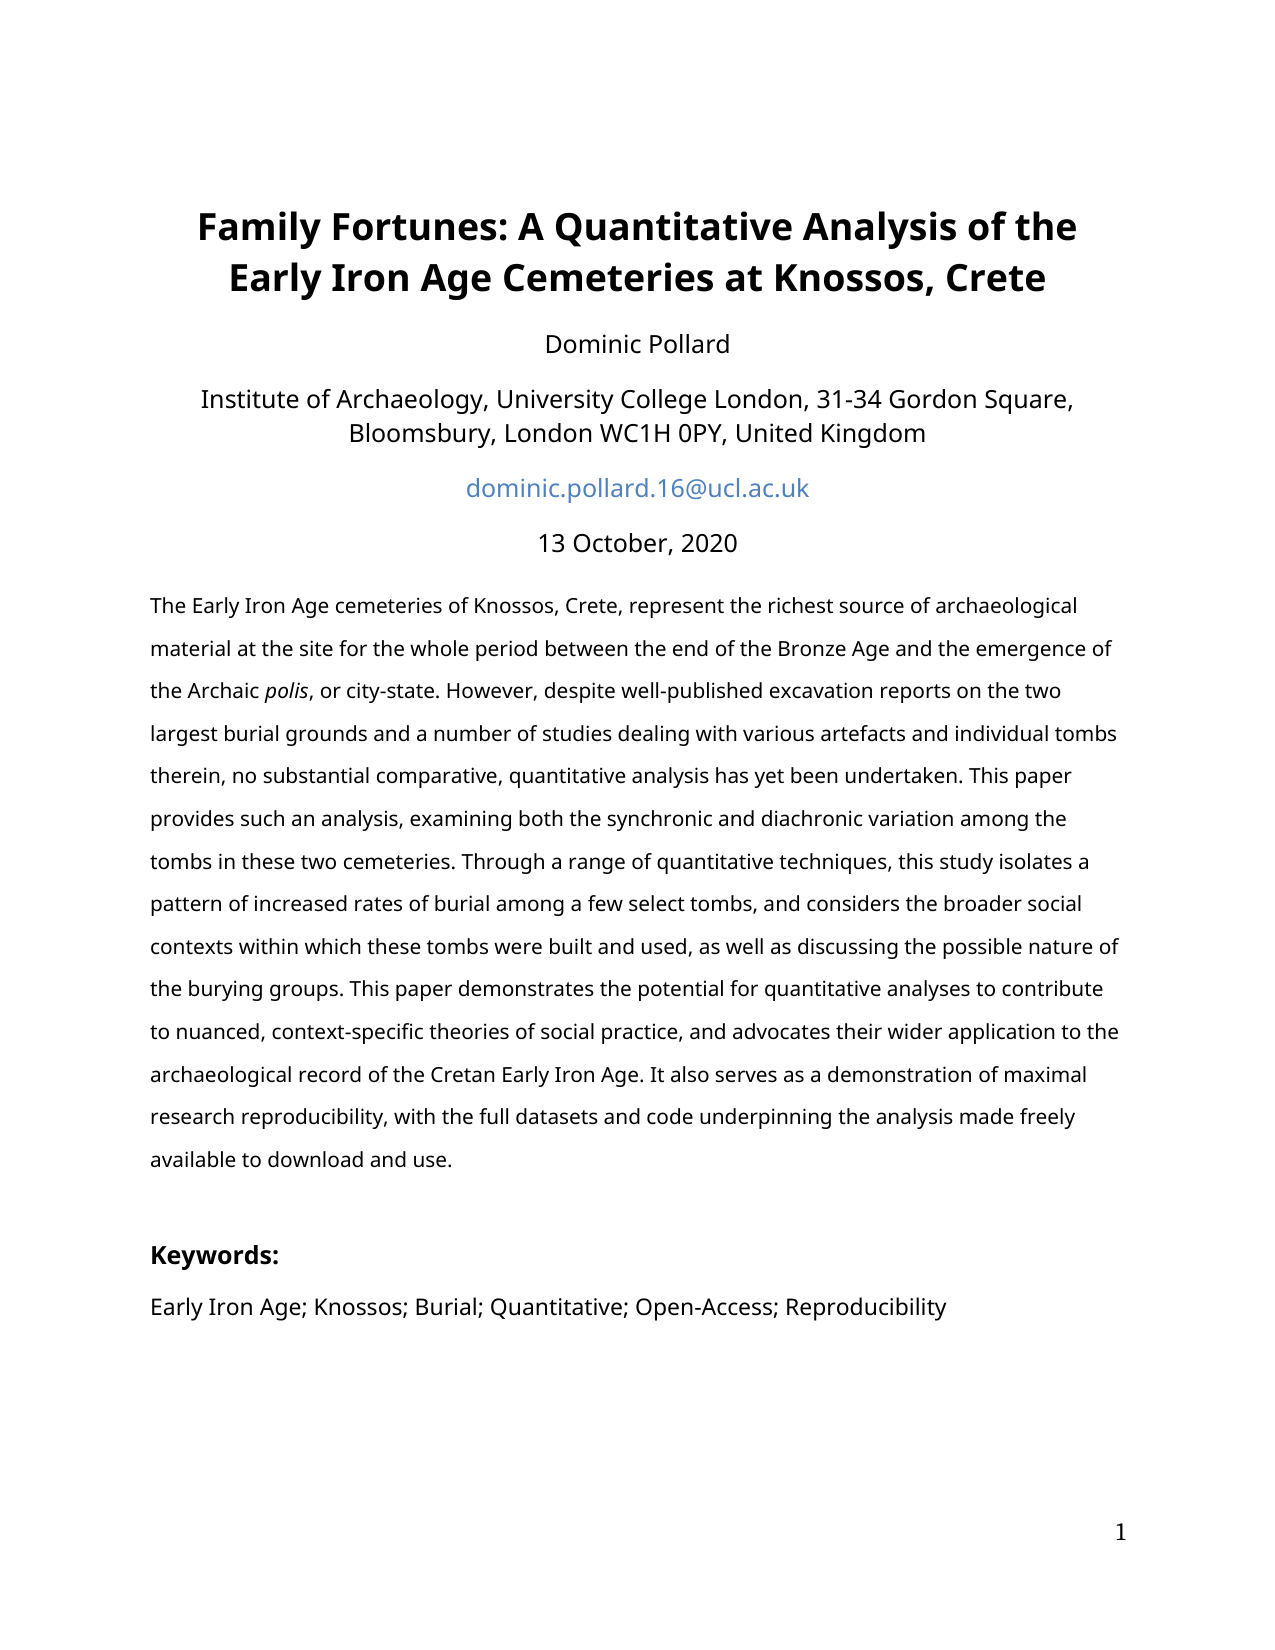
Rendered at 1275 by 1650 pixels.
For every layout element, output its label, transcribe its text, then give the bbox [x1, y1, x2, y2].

text Institute of Archaeology, University College London, 31-34 Gordon Square, Bloomsbury, London WC1H 0PY, United Kingdom [150, 382, 1125, 450]
title Family Fortunes: A Quantitative Analysis of the Early Iron Age Cemeteries at Knossos, Crete [150, 200, 1125, 302]
text dominic.pollard.16@ucl.ac.uk [150, 471, 1125, 505]
text The Early Iron Age cemeteries of Knossos, Crete, represent the richest source of archaeological material at the site for the whole period between the end of the Bronze Age and the emergence of the Archaic polis, or city-state. However, despite well-published excavation reports on the two largest burial grounds and a number of studies dealing with various artefacts and individual tombs therein, no substantial comparative, quantitative analysis has yet been undertaken. This paper provides such an analysis, examining both the synchronic and diachronic variation among the tombs in these two cemeteries. Through a range of quantitative techniques, this study isolates a pattern of increased rates of burial among a few select tombs, and considers the broader social contexts within which these tombs were built and used, as well as discussing the possible nature of the burying groups. This paper demonstrates the potential for quantitative analyses to contribute to nuanced, context-specific theories of social practice, and advocates their wider application to the archaeological record of the Cretan Early Iron Age. It also serves as a demonstration of maximal research reproducibility, with the full datasets and code underpinning the analysis made freely available to download and use. [150, 591, 1125, 1173]
text Dominic Pollard [150, 327, 1125, 361]
text Early Iron Age; Knossos; Burial; Quantitative; Open-Access; Reproducibility [150, 1290, 1125, 1322]
subtitle Keywords: [150, 1238, 1125, 1272]
text 13 October, 2020 [150, 526, 1125, 560]
